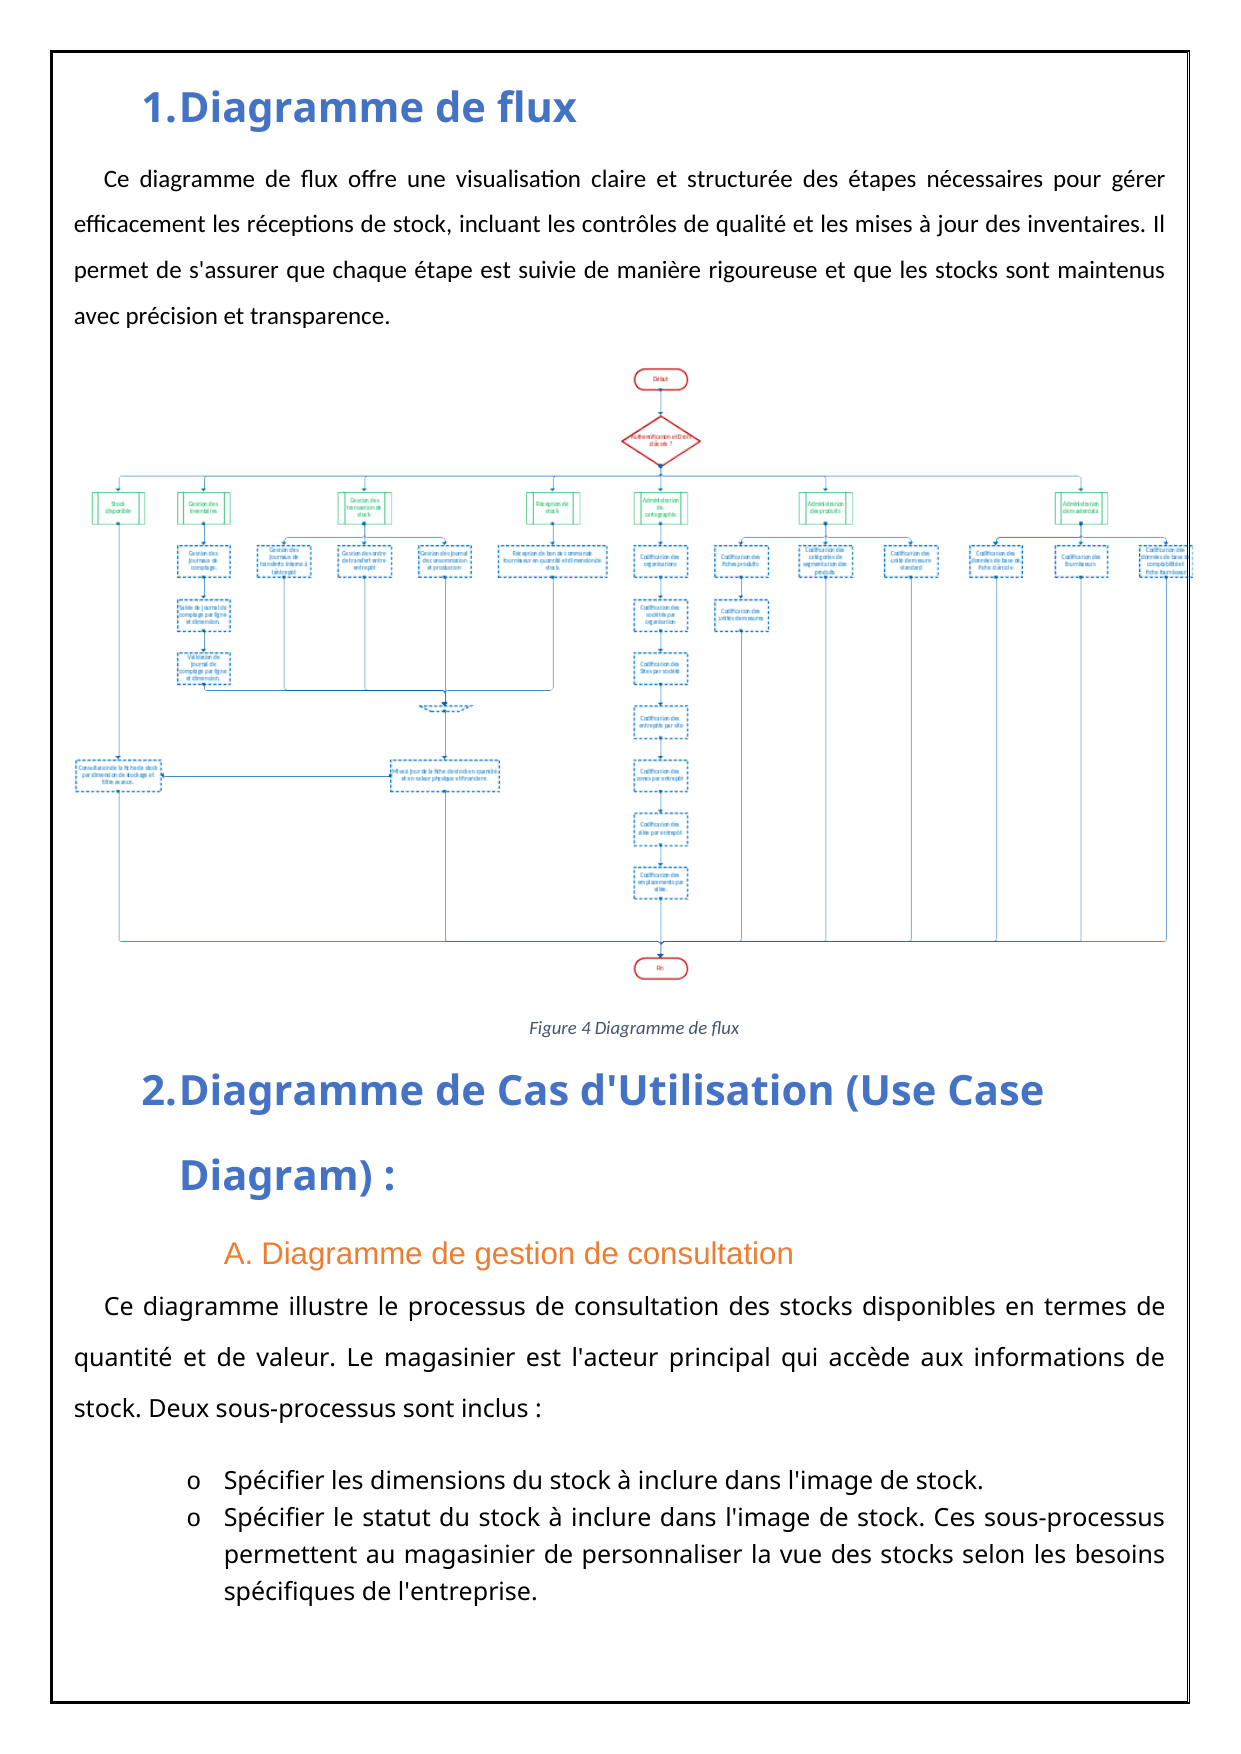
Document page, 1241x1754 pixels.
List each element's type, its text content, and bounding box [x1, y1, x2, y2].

subtitle Diagramme de Cas d'Utilisation (Use Case Diagram) : [141, 1060, 1167, 1202]
subtitle Diagramme de gestion de consultation [223, 1235, 1167, 1271]
list Spécifier le statut du stock à inclure dans l'image de stock. Ces sous-processus permettent au magasinier de personnaliser la vue des stocks selon les besoins spécifiques de l'entreprise. [186, 1499, 1167, 1607]
text Ce diagramme de flux offre une visualisation claire et structurée des étapes nécessaires pour gérer efficacement les réceptions de stock, incluant les contrôles de qualité et les mises à jour des inventaires. Il permet de s'assurer que chaque étape est suivie de manière rigoureuse et que les stocks sont maintenus avec précision et transparence. [73, 163, 1167, 331]
text Ce diagramme illustre le processus de consultation des stocks disponibles en termes de quantité et de valeur. Le magasinier est l'acteur principal qui accède aux informations de stock. Deux sous-processus sont inclus : [73, 1288, 1167, 1425]
subtitle Diagramme de flux [141, 78, 1167, 134]
text Figure 4 Diagramme de flux [73, 1017, 1167, 1039]
list Spécifier les dimensions du stock à inclure dans l'image de stock. [186, 1462, 1167, 1497]
